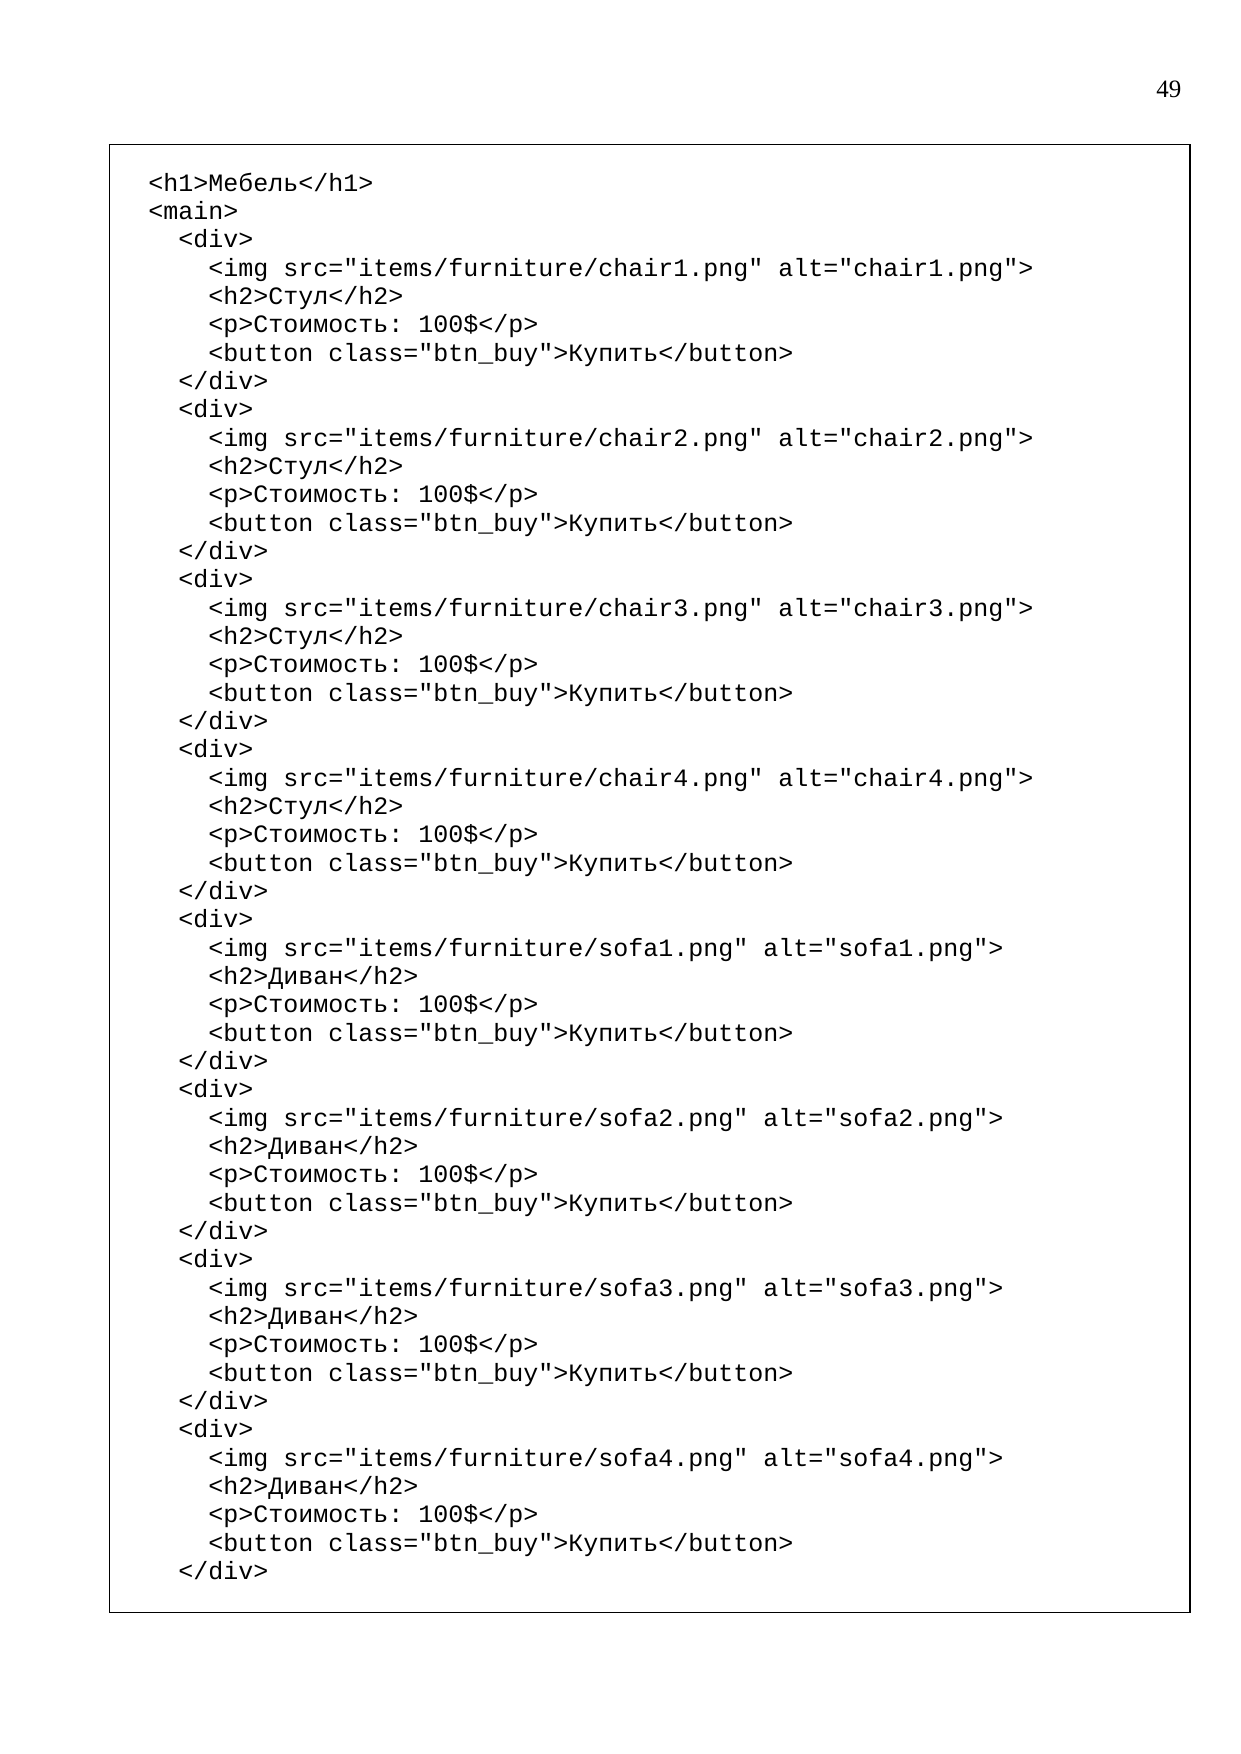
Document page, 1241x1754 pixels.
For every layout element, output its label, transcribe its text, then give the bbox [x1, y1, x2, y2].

text <img src="items/furniture/sofa1.png" alt="sofa1.png"> [118, 935, 1181, 963]
text <div> [118, 1247, 1181, 1275]
text <p>Стоимость: 100$</p> [118, 652, 1181, 680]
text <p>Стоимость: 100$</p> [118, 1162, 1181, 1190]
text <button class="btn_buy">Купить</button> [118, 1190, 1181, 1218]
text <main> [118, 198, 1181, 227]
text <img src="items/furniture/sofa4.png" alt="sofa4.png"> [118, 1445, 1181, 1473]
text <p>Стоимость: 100$</p> [118, 312, 1181, 340]
text <h2>Диван</h2> [118, 1133, 1181, 1162]
text <img src="items/furniture/chair2.png" alt="chair2.png"> [118, 425, 1181, 453]
text </div> [118, 368, 1181, 397]
text <img src="items/furniture/chair3.png" alt="chair3.png"> [118, 595, 1181, 623]
text <p>Стоимость: 100$</p> [118, 992, 1181, 1020]
text <h2>Стул</h2> [118, 453, 1181, 482]
text <h2>Диван</h2> [118, 963, 1181, 992]
text </div> [118, 1218, 1181, 1247]
text <div> [118, 907, 1181, 935]
text <div> [118, 737, 1181, 765]
text <button class="btn_buy">Купить</button> [118, 1020, 1181, 1048]
text <h1>Мебель</h1> [110, 145, 1189, 198]
text <h2>Диван</h2> [118, 1303, 1181, 1332]
text <button class="btn_buy">Купить</button> [118, 510, 1181, 538]
text <button class="btn_buy">Купить</button> [118, 1360, 1181, 1388]
text </div> [118, 1388, 1181, 1417]
text <h2>Стул</h2> [118, 283, 1181, 312]
text </div> [110, 1532, 1189, 1612]
text <button class="btn_buy">Купить</button> [118, 680, 1181, 708]
text <p>Стоимость: 100$</p> [118, 1502, 1181, 1530]
text <h2>Стул</h2> [118, 623, 1181, 652]
text <img src="items/furniture/sofa2.png" alt="sofa2.png"> [118, 1105, 1181, 1133]
text <p>Стоимость: 100$</p> [118, 1332, 1181, 1360]
text </div> [118, 708, 1181, 737]
text </div> [118, 1048, 1181, 1077]
text <div> [118, 227, 1181, 255]
text </div> [118, 538, 1181, 567]
text <h2>Стул</h2> [118, 793, 1181, 822]
text <div> [118, 1417, 1181, 1445]
text <button class="btn_buy">Купить</button> [118, 340, 1181, 368]
text <img src="items/furniture/sofa3.png" alt="sofa3.png"> [118, 1275, 1181, 1303]
text <img src="items/furniture/chair4.png" alt="chair4.png"> [118, 765, 1181, 793]
text <button class="btn_buy">Купить</button> [118, 850, 1181, 878]
text </div> [118, 878, 1181, 907]
text <div> [118, 567, 1181, 595]
text <img src="items/furniture/chair1.png" alt="chair1.png"> [118, 255, 1181, 283]
text <div> [118, 397, 1181, 425]
text <p>Стоимость: 100$</p> [118, 822, 1181, 850]
text <p>Стоимость: 100$</p> [118, 482, 1181, 510]
text <h2>Диван</h2> [118, 1473, 1181, 1502]
text <div> [118, 1077, 1181, 1105]
